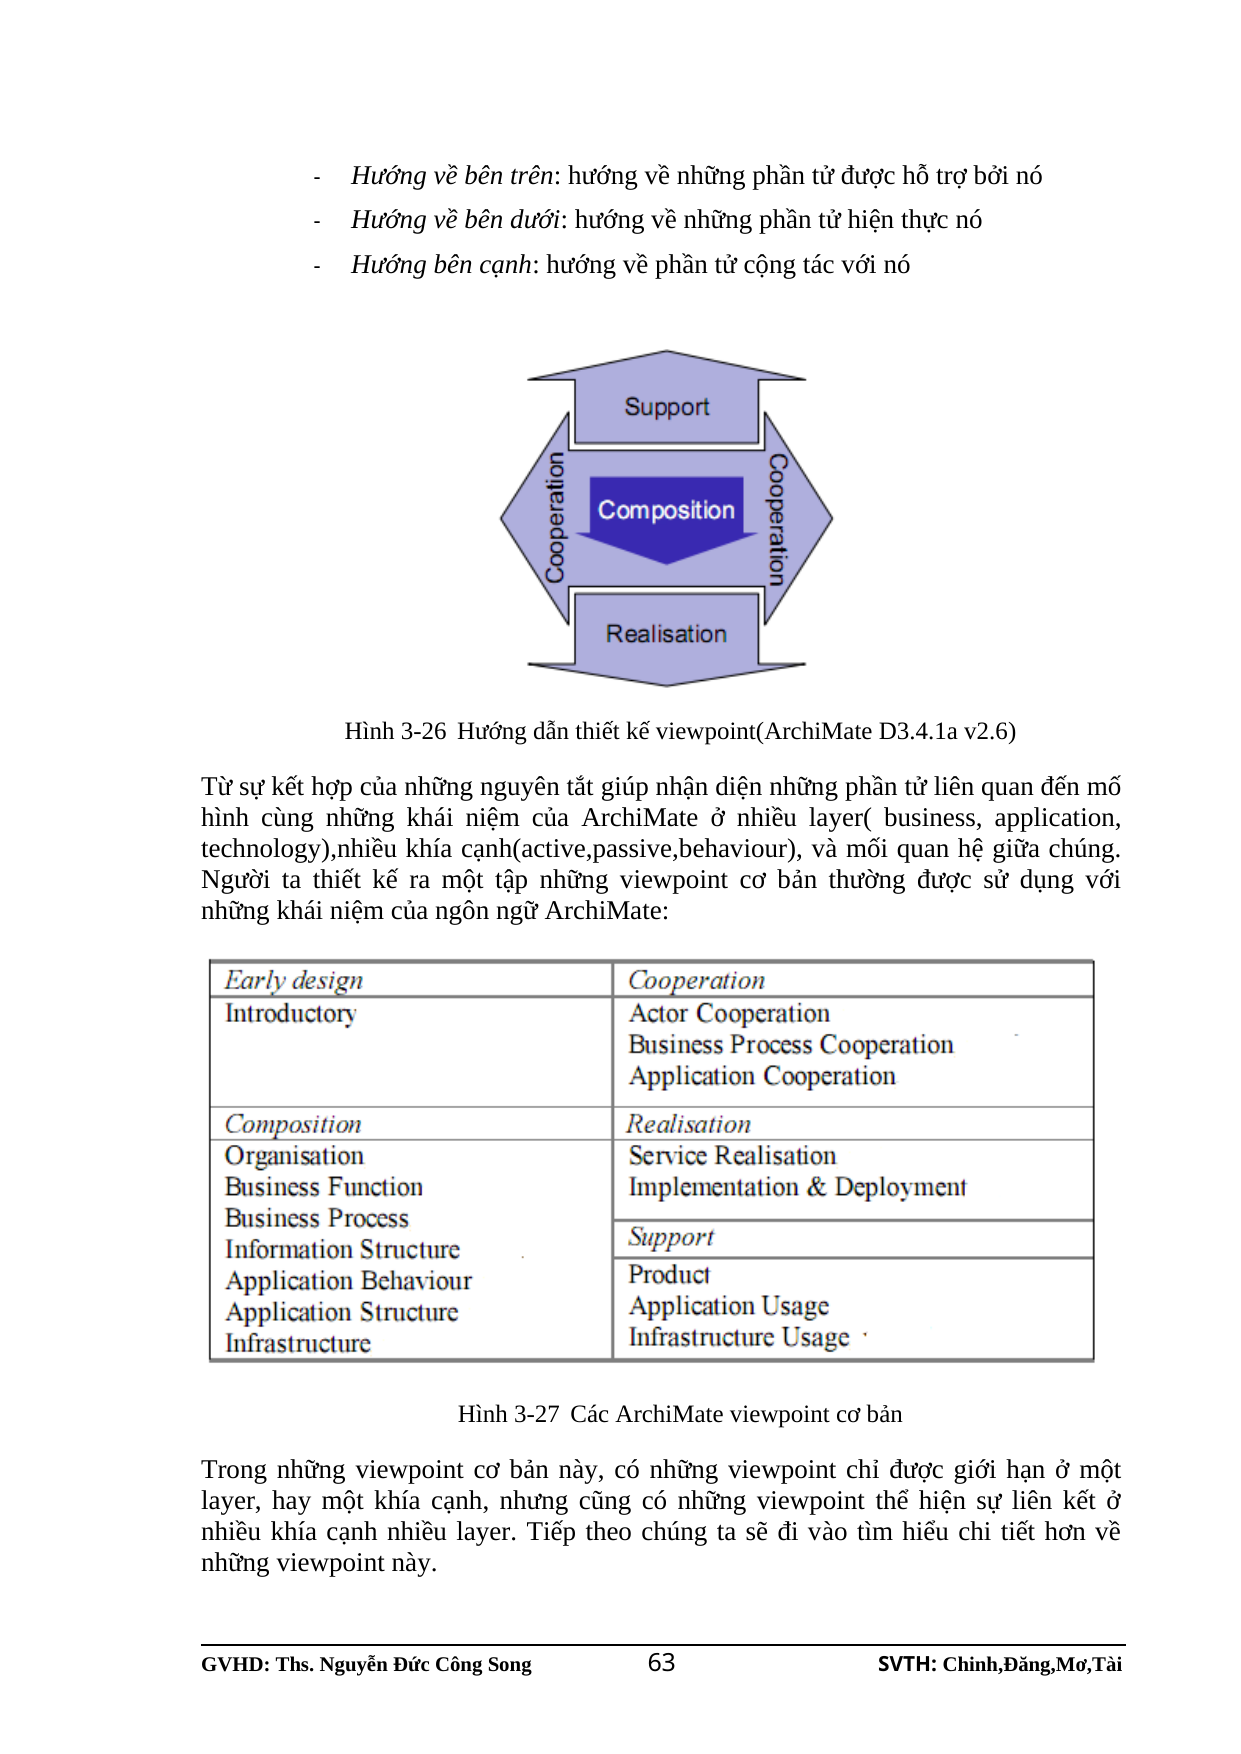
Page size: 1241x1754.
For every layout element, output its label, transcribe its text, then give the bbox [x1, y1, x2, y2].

text Từ sự kết hợp của những nguyên tắt giúp nhận diện những phần tử liên quan đến mố hình cùng những khái niệm của ArchiMate ở nhiều layer( business, application, technology),nhiều khía cạnh(active,passive,behaviour), và mối quan hệ giữa chúng. Người ta thiết kế ra một tập những viewpoint cơ bản thường được sử dụng với những khái niệm của ngôn ngữ ArchiMate: [201, 770, 1122, 925]
text Hướng dẫn thiết kế viewpoint(ArchiMate D3.4.1a v2.6) [238, 716, 1122, 745]
picture [457, 348, 866, 691]
text Hướng về bên trên: hướng về những phần tử được hỗ trợ bởi nó [313, 159, 1122, 191]
text Hướng bên cạnh: hướng về phần tử cộng tác với nó [313, 248, 1122, 279]
picture [200, 950, 1123, 1374]
text Các ArchiMate viewpoint cơ bản [238, 1399, 1122, 1428]
text Trong những viewpoint cơ bản này, có những viewpoint chỉ được giới hạn ở một layer, hay một khía cạnh, nhưng cũng có những viewpoint thể hiện sự liên kết ở nhiều khía cạnh nhiều layer. Tiếp theo chúng ta sẽ đi vào tìm hiểu chi tiết hơn về những viewpoint này. [201, 1453, 1122, 1577]
text Hướng về bên dưới: hướng về những phần tử hiện thực nó [313, 204, 1122, 235]
